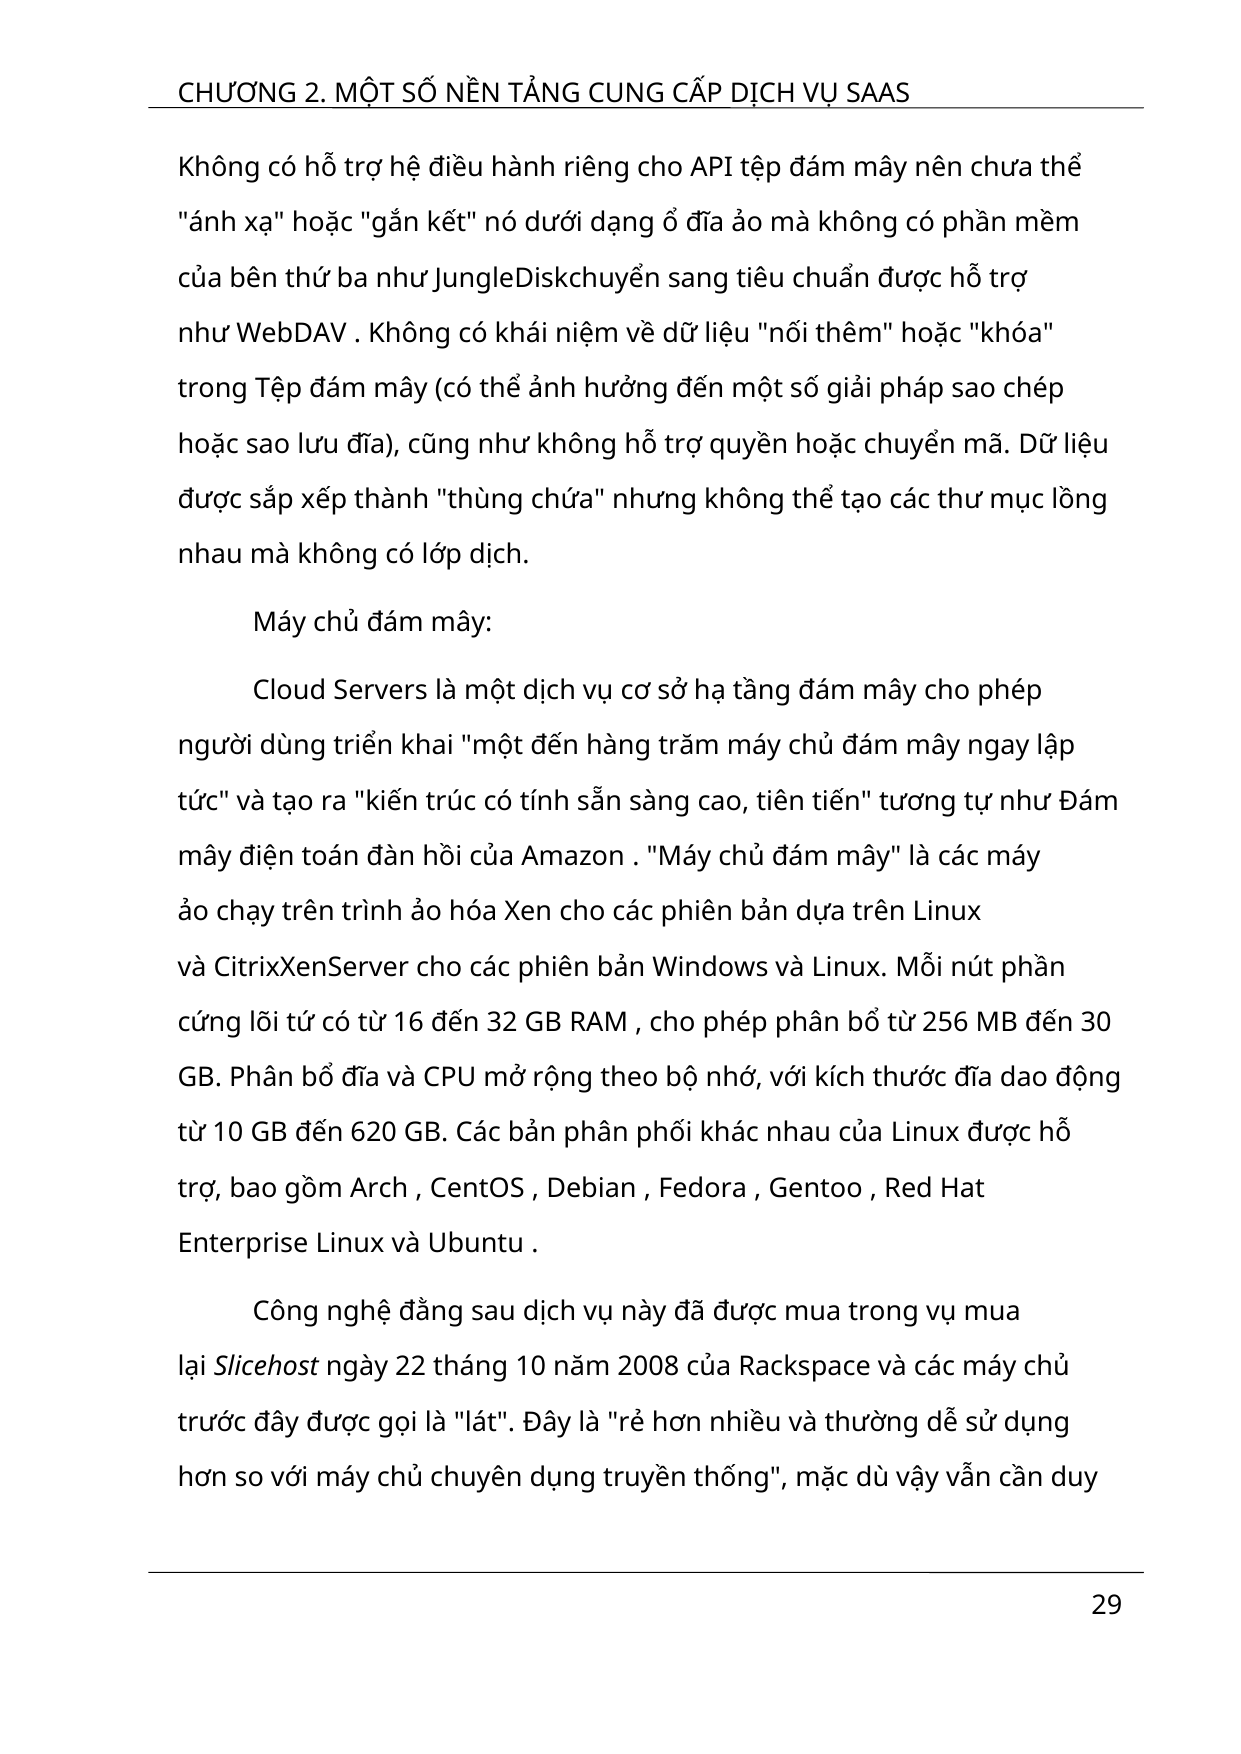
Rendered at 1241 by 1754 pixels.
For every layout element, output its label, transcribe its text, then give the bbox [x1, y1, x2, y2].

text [177, 1291, 1122, 1494]
text Cloud Servers là một dịch vụ cơ sở hạ tầng đám mây cho phép người dùng triển khai "một đến hàng trăm máy chủ đám mây ngay lập tức" và tạo ra "kiến trúc có tính sẵn sàng cao, tiên tiến" tương tự như Đám mây điện toán đàn hồi của Amazon . "Máy chủ đám mây" là các máy ảo chạy trên trình ảo hóa Xen cho các phiên bản dựa trên Linux và CitrixXenServer cho các phiên bản Windows và Linux. Mỗi nút phần cứng lõi tứ có từ 16 đến 32 GB RAM , cho phép phân bổ từ 256 MB đến 30 GB. Phân bổ đĩa và CPU mở rộng theo bộ nhớ, với kích thước đĩa dao động từ 10 GB đến 620 GB. Các bản phân phối khác nhau của Linux được hỗ trợ, bao gồm Arch , CentOS , Debian , Fedora , Gentoo , Red Hat Enterprise Linux và Ubuntu . [177, 670, 1122, 1260]
text Không có hỗ trợ hệ điều hành riêng cho API tệp đám mây nên chưa thể "ánh xạ" hoặc "gắn kết" nó dưới dạng ổ đĩa ảo mà không có phần mềm của bên thứ ba như JungleDiskchuyển sang tiêu chuẩn được hỗ trợ như WebDAV . Không có khái niệm về dữ liệu "nối thêm" hoặc "khóa" trong Tệp đám mây (có thể ảnh hưởng đến một số giải pháp sao chép hoặc sao lưu đĩa), cũng như không hỗ trợ quyền hoặc chuyển mã. Dữ liệu được sắp xếp thành "thùng chứa" nhưng không thể tạo các thư mục lồng nhau mà không có lớp dịch. [177, 148, 1122, 572]
text Máy chủ đám mây: [177, 603, 1122, 639]
